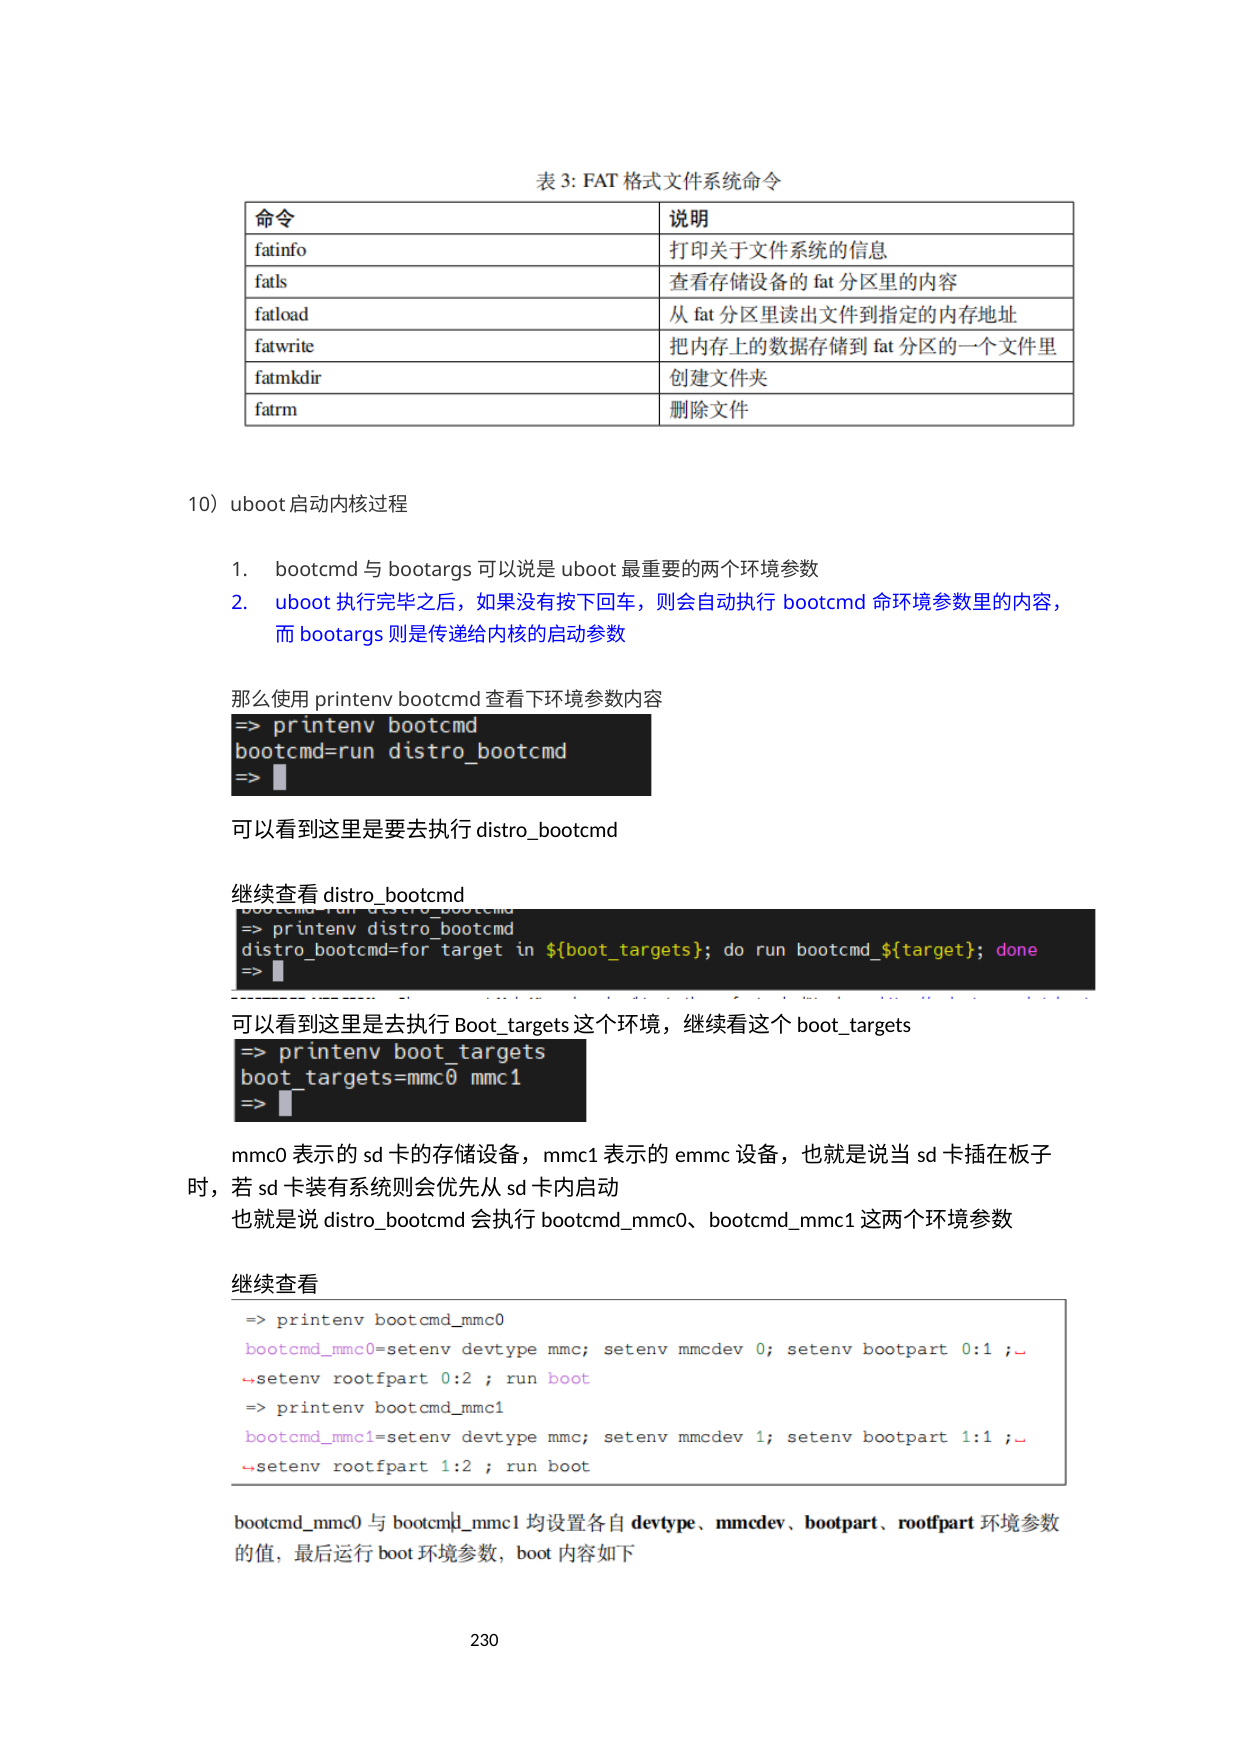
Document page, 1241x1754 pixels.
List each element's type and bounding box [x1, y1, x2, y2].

picture [231, 162, 1097, 454]
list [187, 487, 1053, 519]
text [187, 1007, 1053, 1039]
picture [231, 909, 1096, 999]
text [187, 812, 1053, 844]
picture [231, 1299, 1097, 1567]
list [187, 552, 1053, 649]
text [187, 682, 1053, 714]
picture [231, 714, 652, 796]
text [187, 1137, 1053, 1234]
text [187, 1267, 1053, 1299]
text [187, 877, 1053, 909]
picture [231, 1039, 587, 1122]
